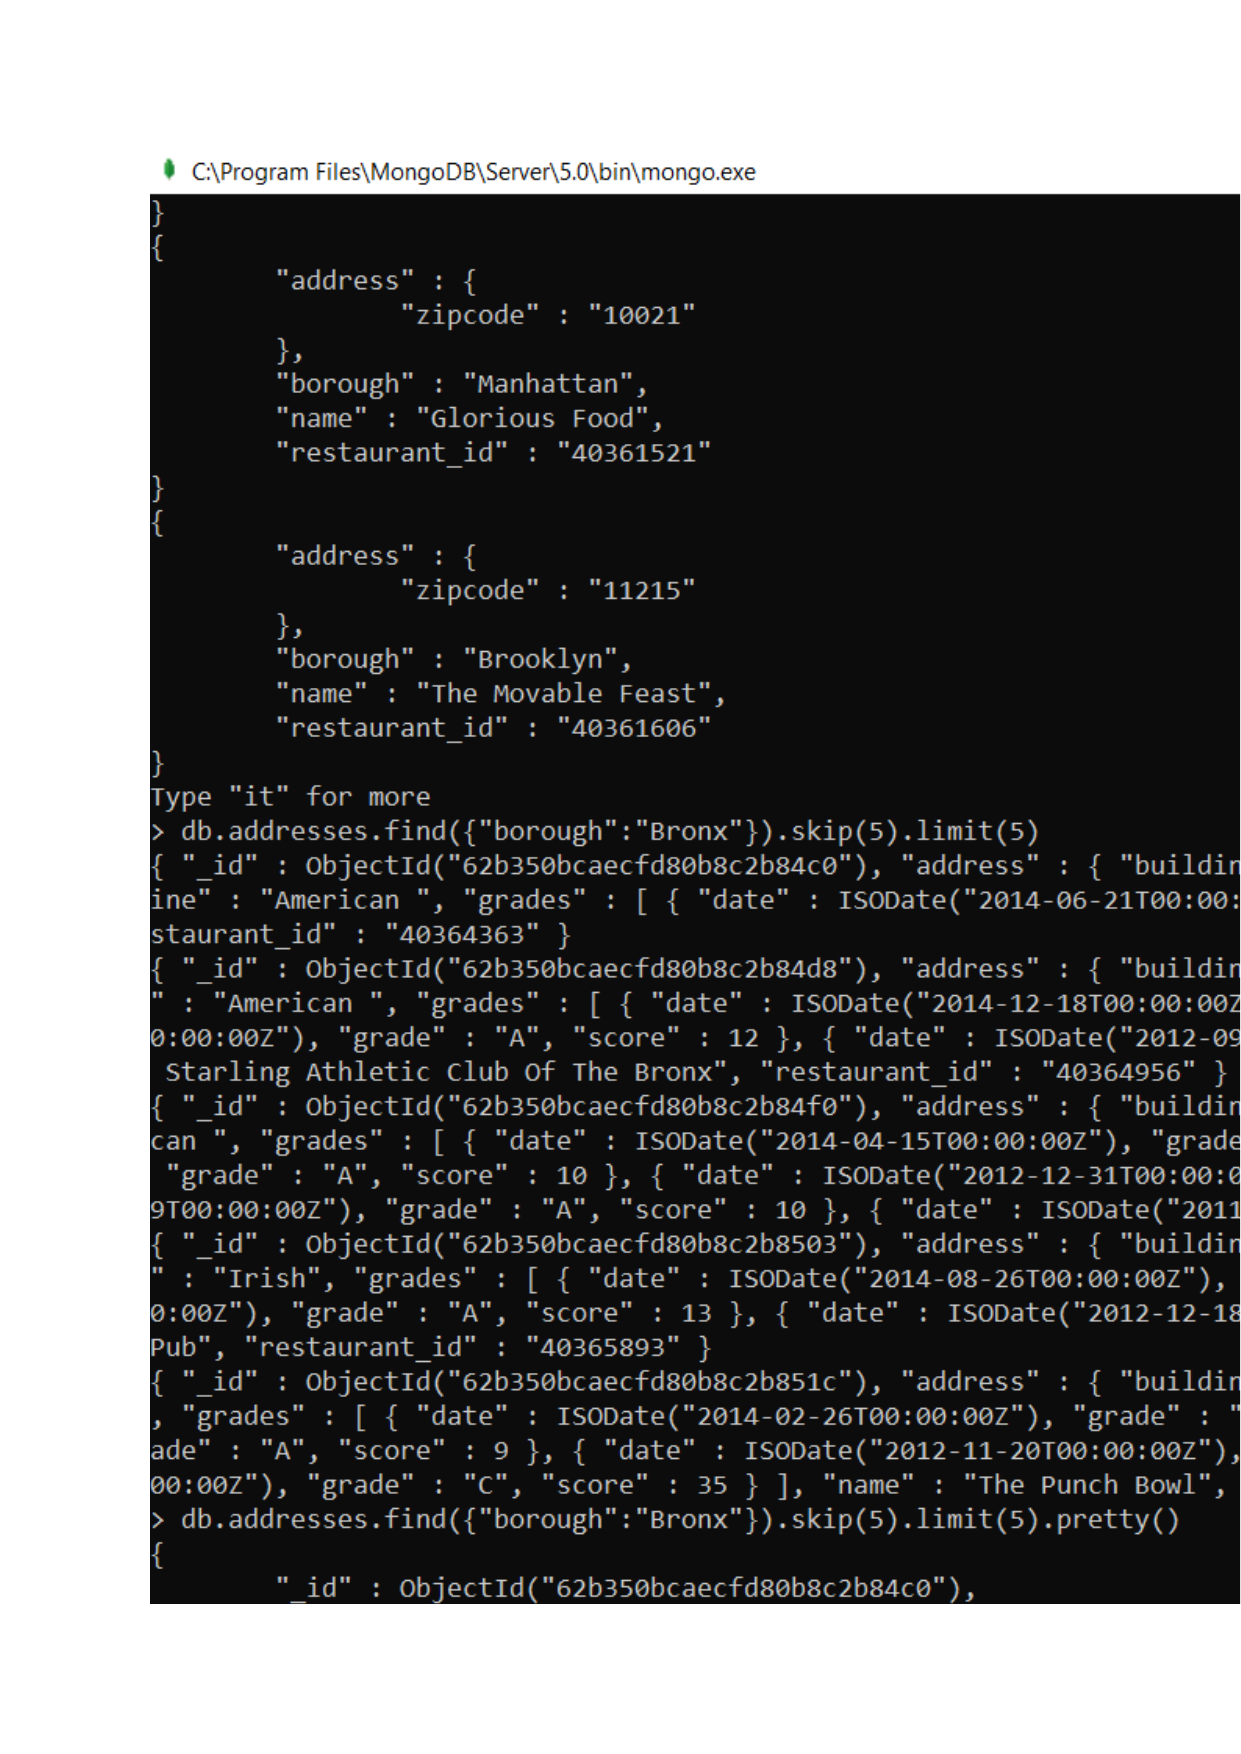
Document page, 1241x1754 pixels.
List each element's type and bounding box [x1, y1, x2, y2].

picture [150, 150, 1241, 1604]
